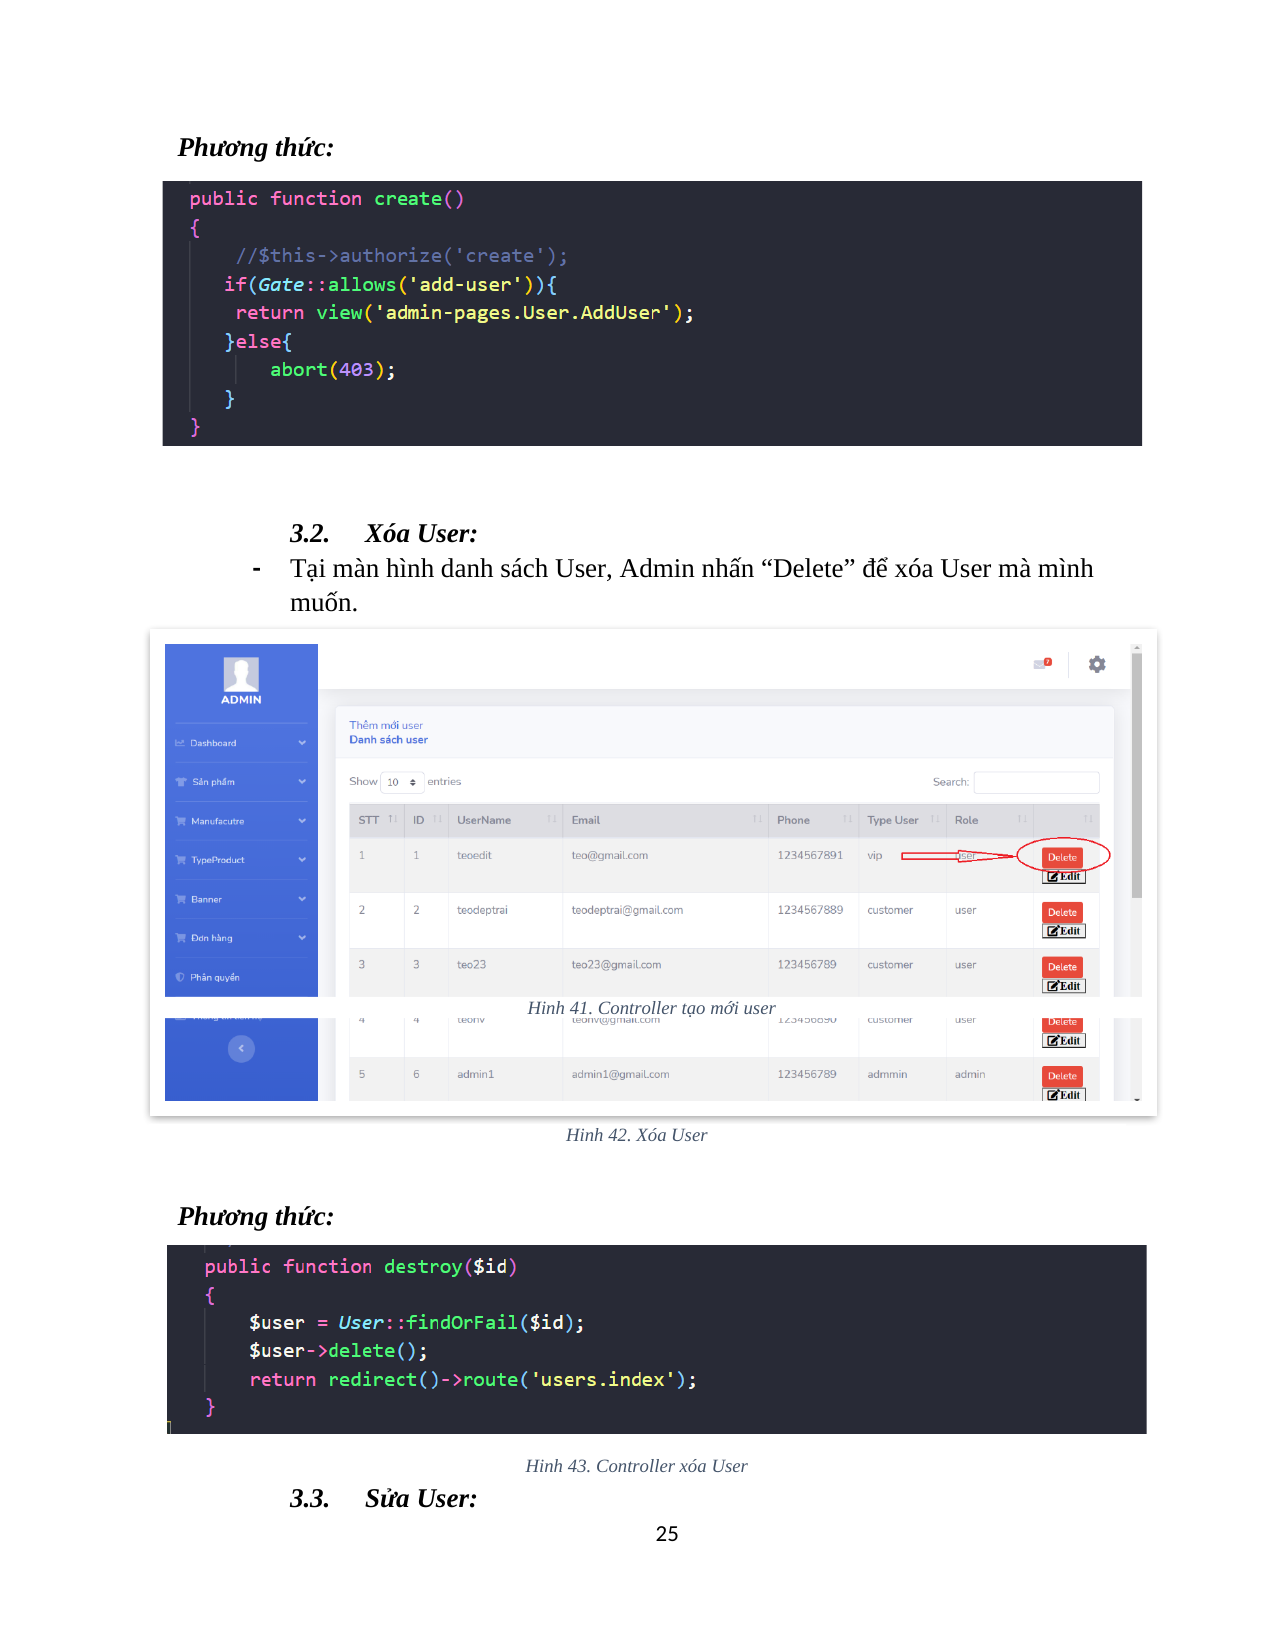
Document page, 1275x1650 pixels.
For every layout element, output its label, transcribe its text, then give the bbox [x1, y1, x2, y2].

list Tại màn hình danh sách User, Admin nhấn “Delete” để xóa User mà mình muốn. [252, 551, 1157, 618]
list Sửa User: [290, 1455, 1157, 1513]
list Xóa User: [290, 518, 1157, 549]
picture [165, 1019, 1142, 1101]
text Phương thức: [177, 1200, 1157, 1231]
text Phương thức: [177, 131, 1157, 162]
picture [162, 181, 1143, 446]
picture [167, 1245, 1147, 1434]
picture [165, 644, 1142, 996]
